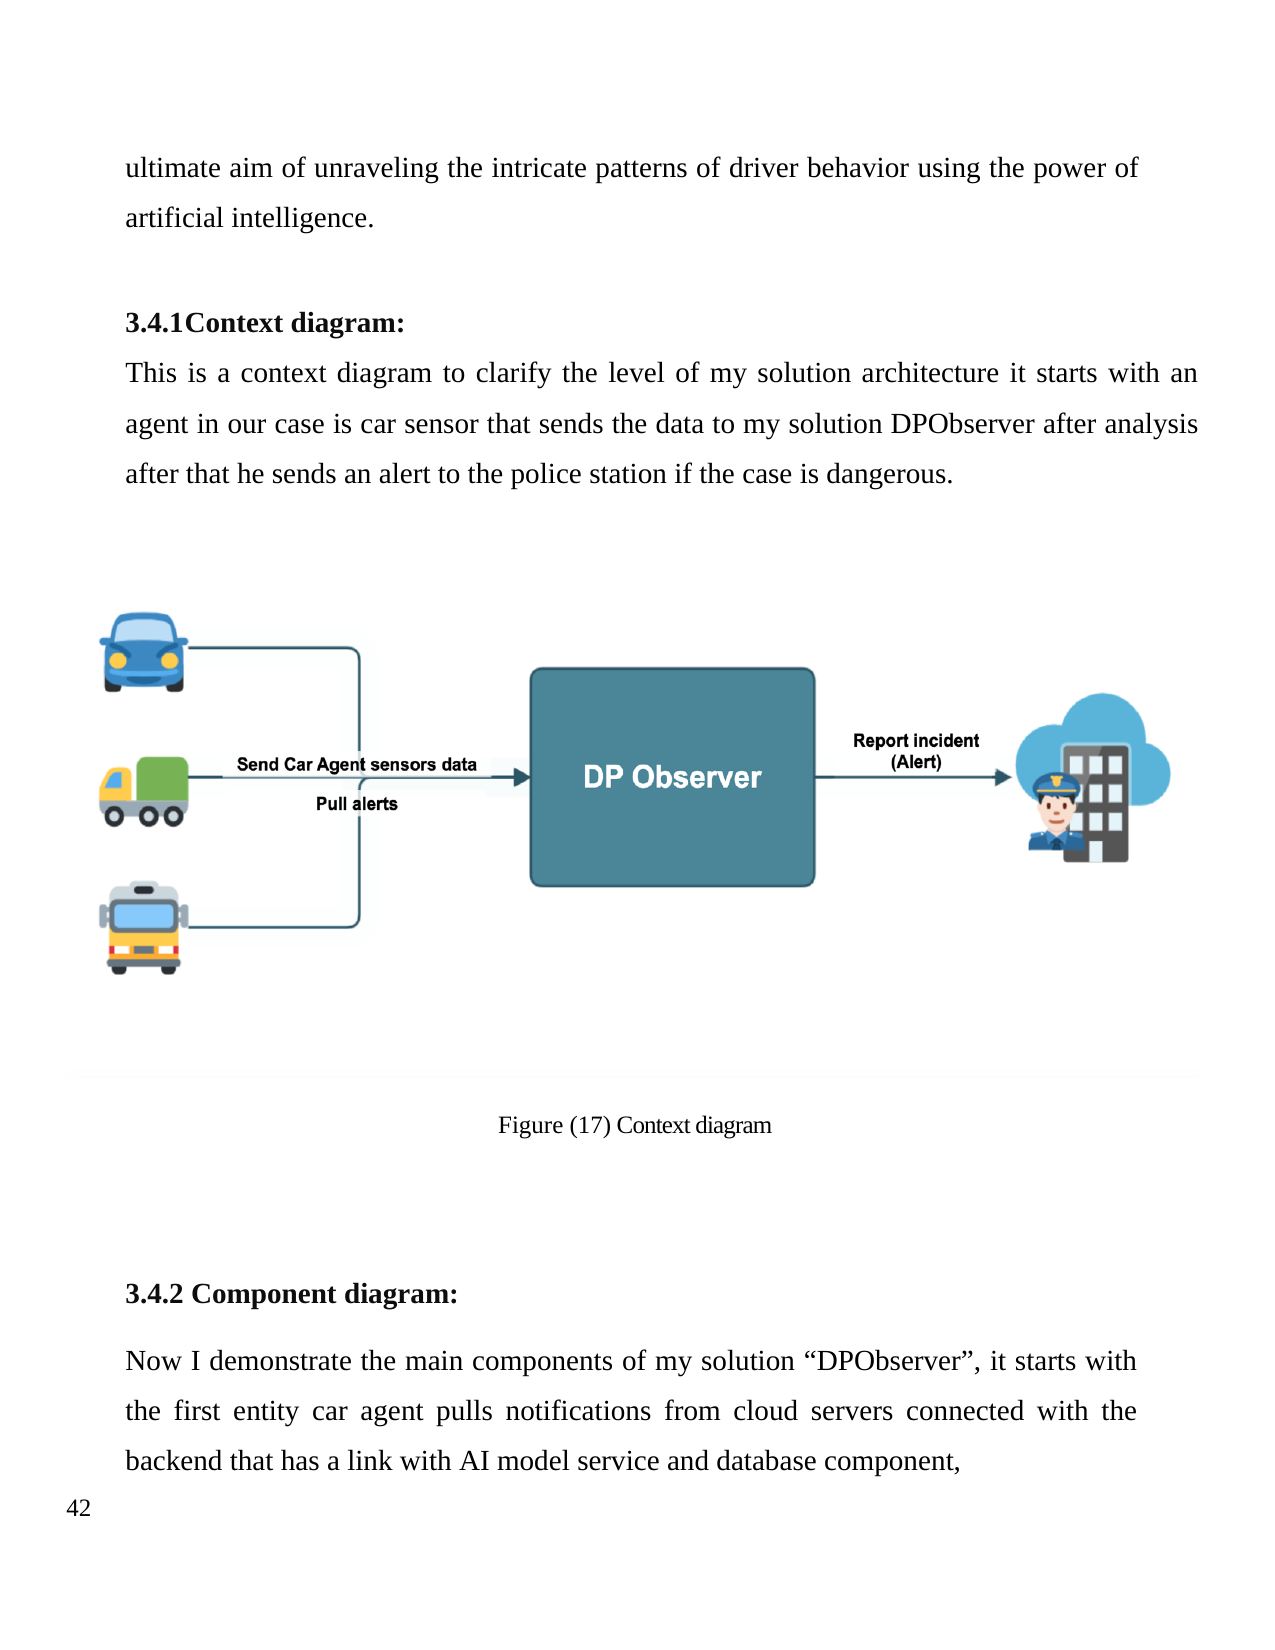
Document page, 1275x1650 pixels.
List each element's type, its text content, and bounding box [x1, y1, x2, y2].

subtitle Context diagram: [125, 305, 1200, 339]
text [125, 150, 1141, 234]
text This is a context diagram to clarify the level of my solution architecture it starts with an agent in our case is car sensor that sends the data to my solution DPObserver after analysis after that he sends an alert to the police station if the case is dangerous. [125, 355, 1200, 489]
subtitle 3.4.2 Component diagram: [125, 1277, 1138, 1310]
text Figure (17) Context diagram [129, 1110, 1142, 1139]
picture [66, 522, 1200, 1078]
text Now I demonstrate the main components of my solution “DPObserver”, it starts with the first entity car agent pulls notifications from cloud servers connected with the backend that has a link with AI model service and database component, [125, 1343, 1138, 1477]
